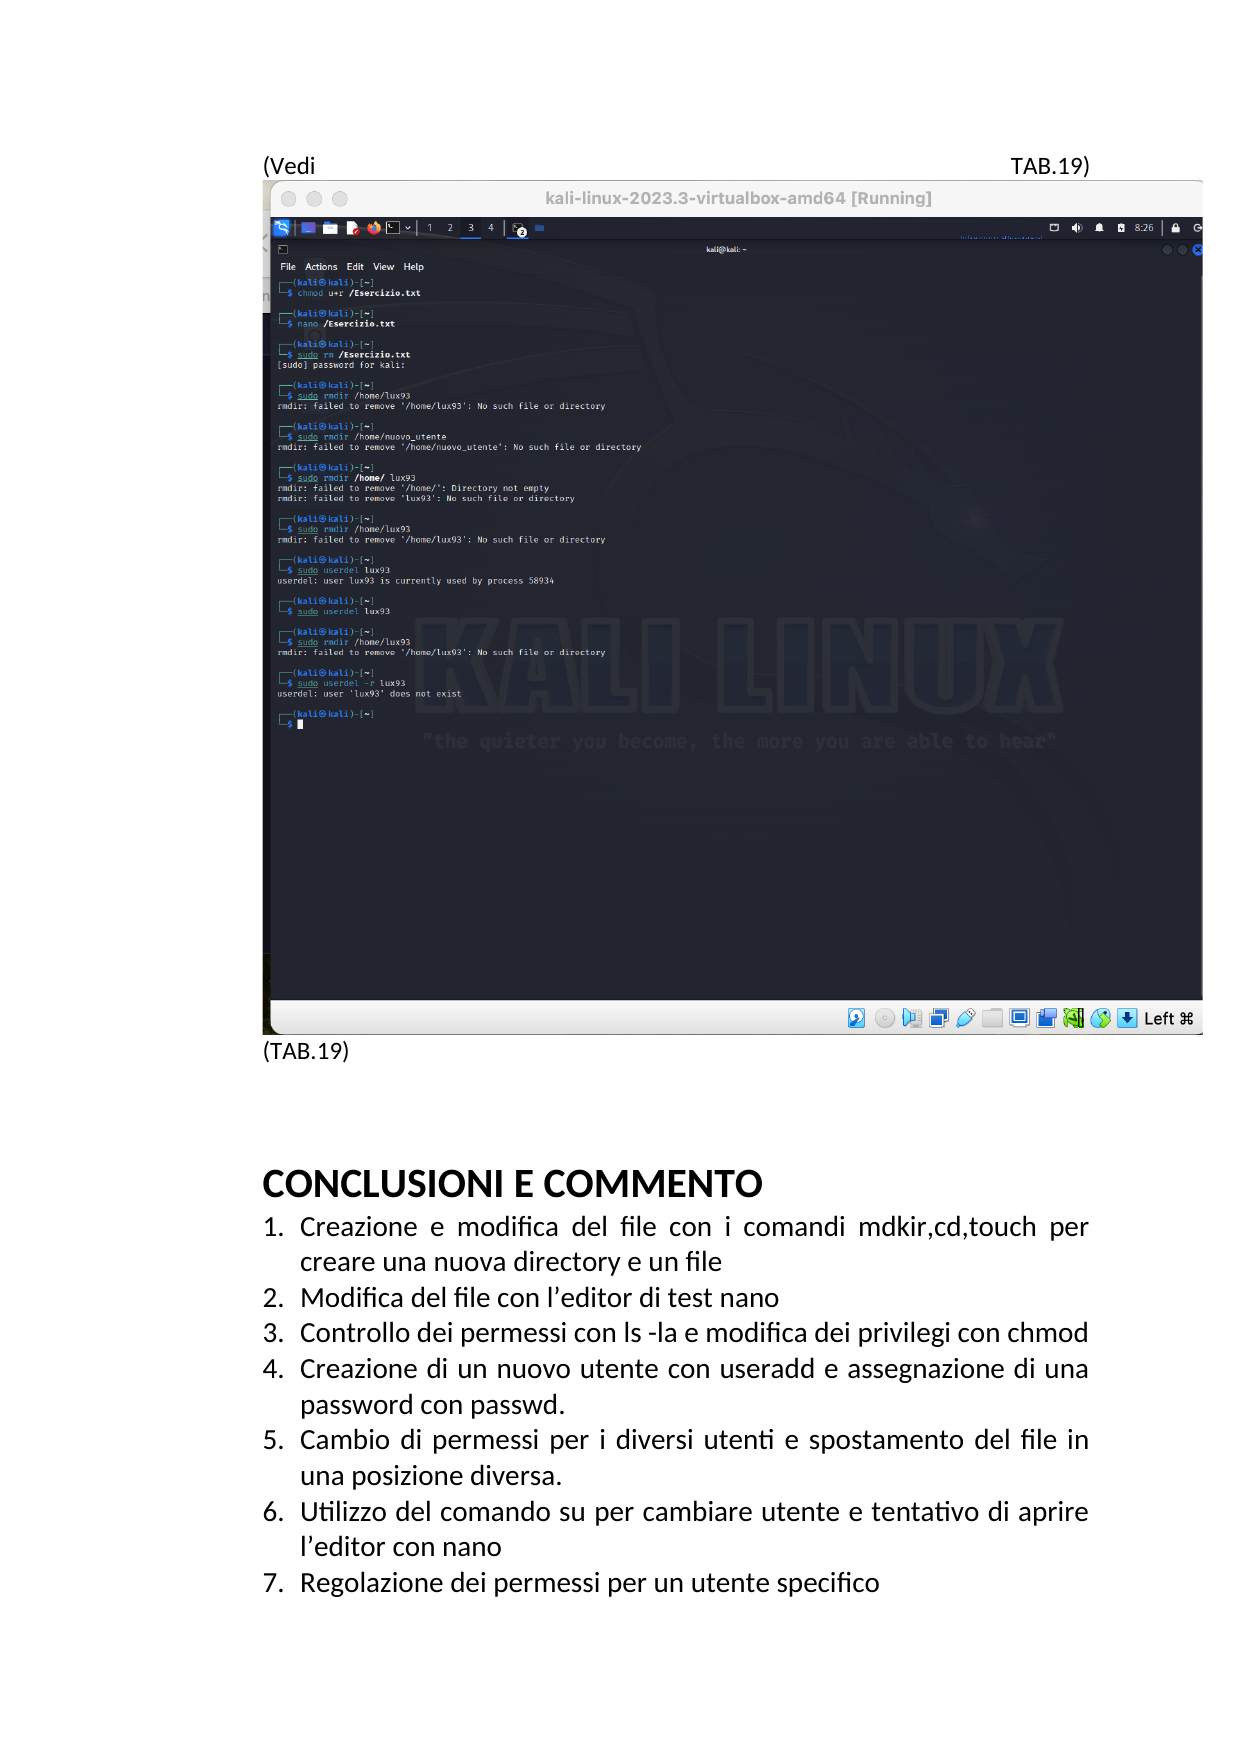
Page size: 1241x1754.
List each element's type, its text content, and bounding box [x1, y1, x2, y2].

list (Vedi TAB.19) [262, 150, 1090, 180]
list Modifica del file con l’editor di test nano [262, 1279, 1090, 1314]
list (TAB.19) [262, 1035, 1090, 1065]
list Cambio di permessi per i diversi utenti e spostamento del file in una posizione diversa. [262, 1421, 1090, 1493]
list Utilizzo del comando su per cambiare utente e tentativo di aprire l’editor con nano [262, 1493, 1090, 1564]
list Creazione di un nuovo utente con useradd e assegnazione di una password con passwd. [262, 1350, 1090, 1421]
list Regolazione dei permessi per un utente specifico [262, 1564, 1090, 1599]
picture [262, 180, 1203, 1035]
list Controllo dei permessi con ls -la e modifica dei privilegi con chmod [262, 1314, 1090, 1350]
list Creazione e modifica del file con i comandi mdkir,cd,touch per creare una nuova directory e un file [262, 1208, 1090, 1279]
list CONCLUSIONI E COMMENTO [262, 1157, 1090, 1208]
